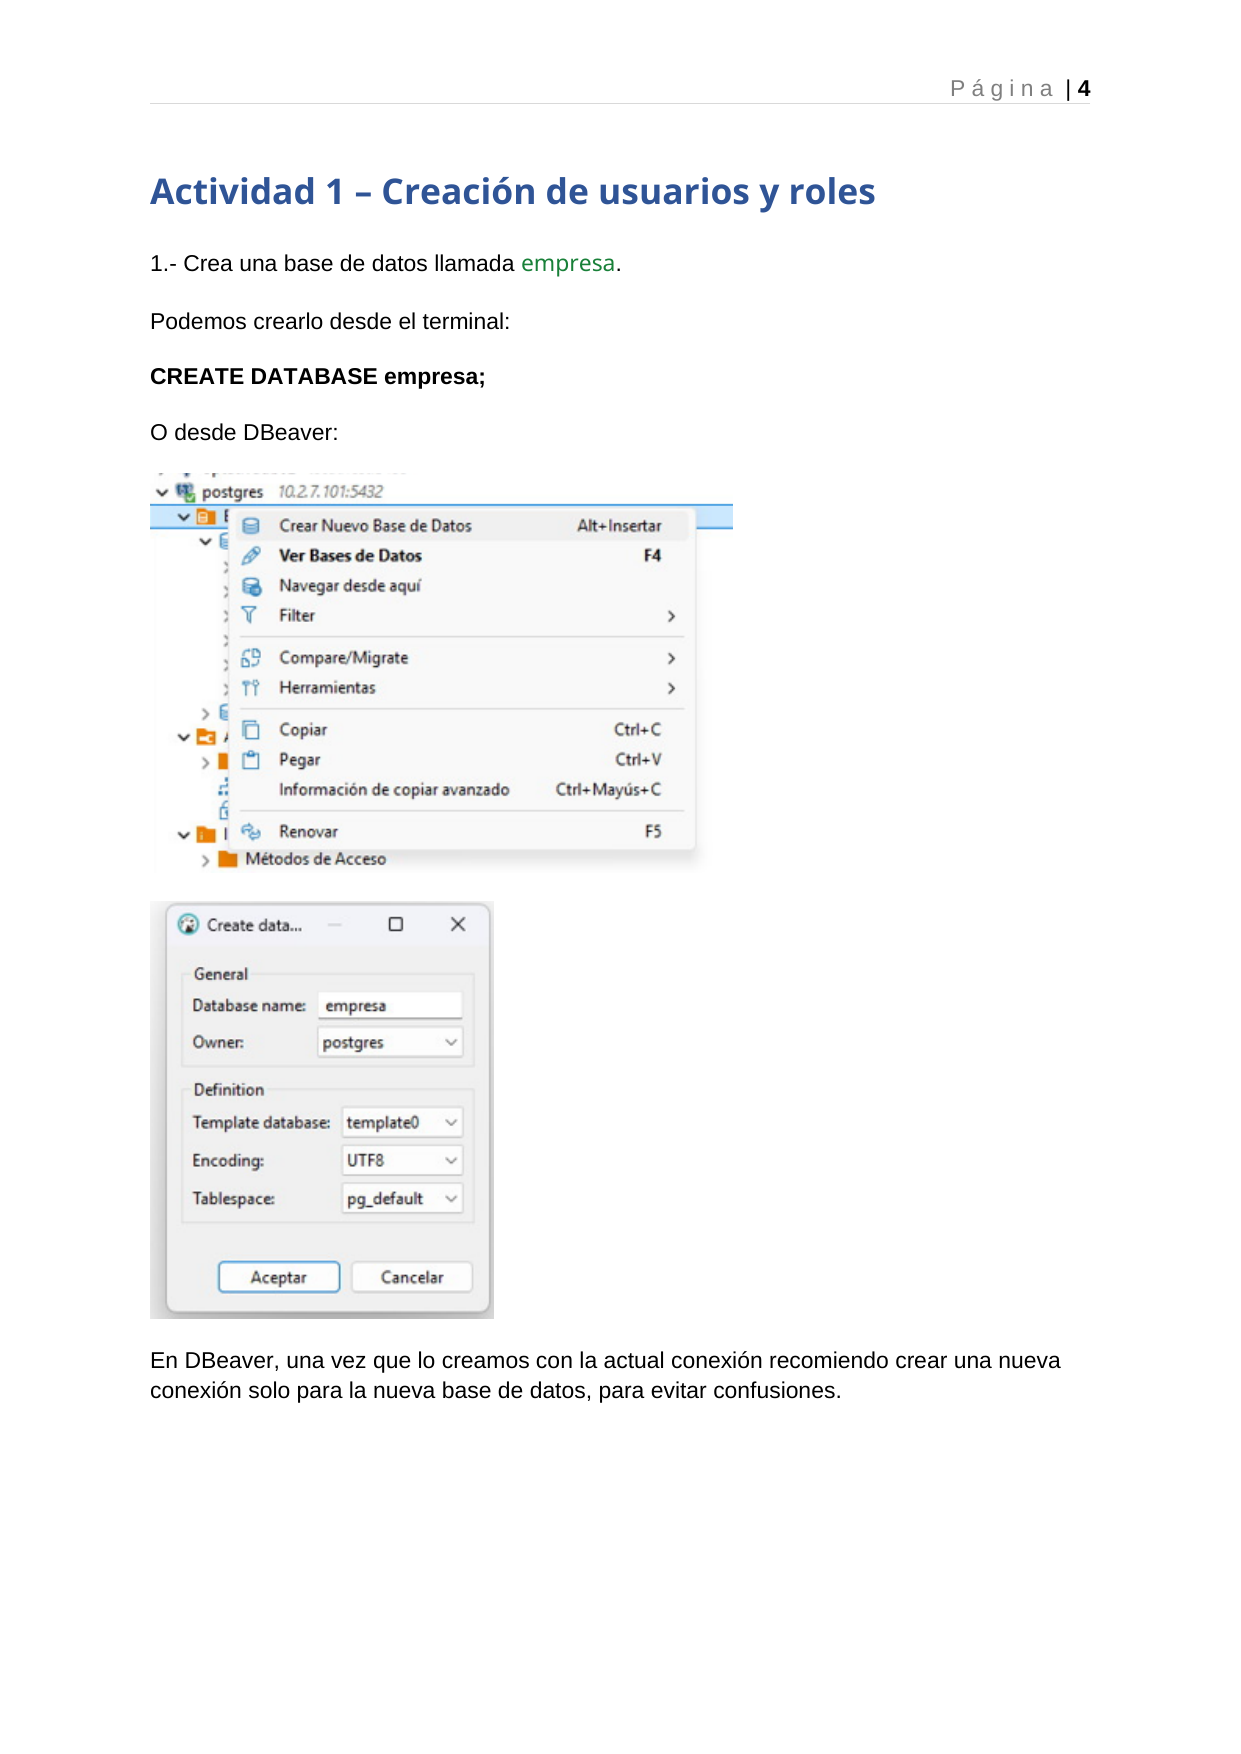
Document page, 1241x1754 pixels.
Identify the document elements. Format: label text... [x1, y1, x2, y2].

subtitle Actividad 1 – Creación de usuarios y roles [150, 167, 1090, 215]
text En DBeaver, una vez que lo creamos con la actual conexión recomiendo crear una nueva conexión solo para la nueva base de datos, para evitar confusiones. [150, 1347, 1090, 1404]
text Podemos crearlo desde el terminal: [150, 308, 1090, 334]
text O desde DBeaver: [150, 418, 1090, 445]
picture [150, 473, 733, 873]
text CREATE DATABASE empresa; [150, 363, 1090, 389]
picture [150, 901, 494, 1319]
text 1.- Crea una base de datos llamada empresa. [150, 247, 1090, 278]
